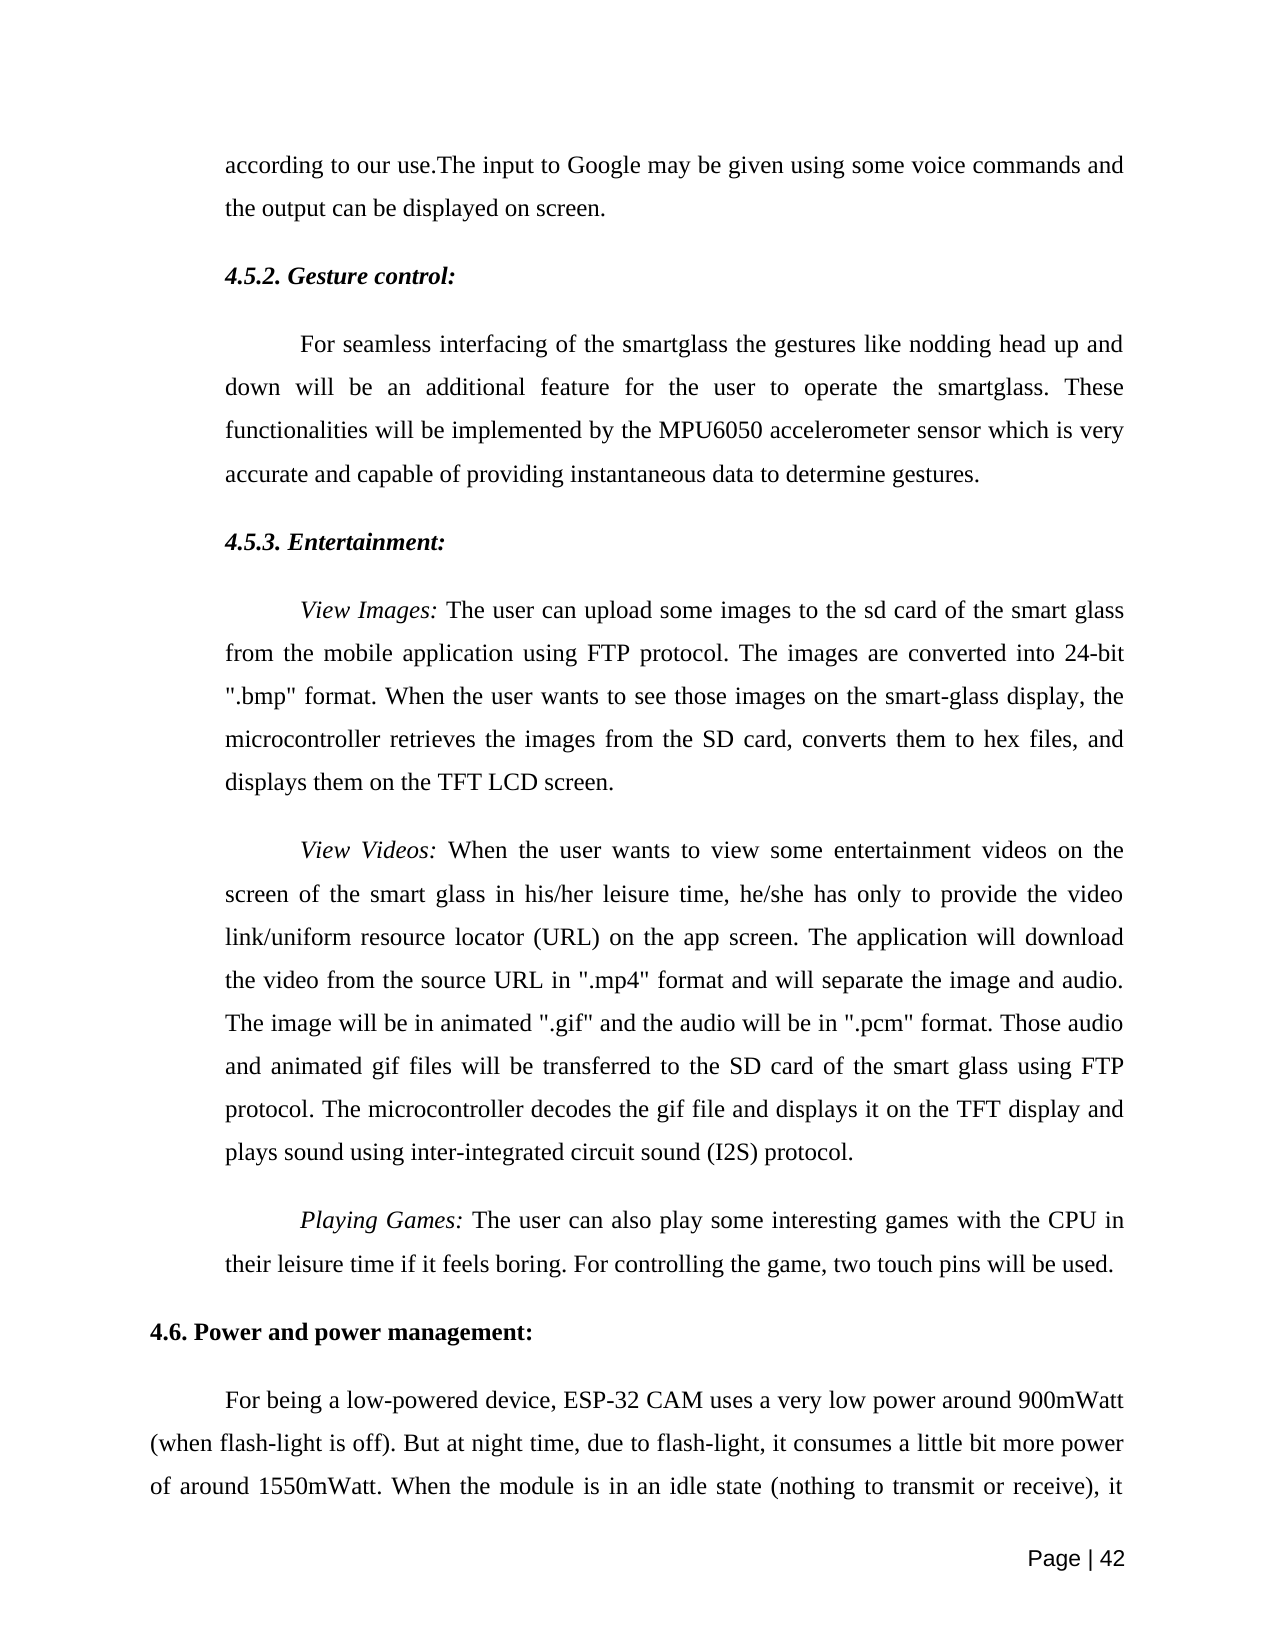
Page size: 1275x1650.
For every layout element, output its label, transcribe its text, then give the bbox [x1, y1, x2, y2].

text Playing Games: The user can also play some interesting games with the CPU in their leisure time if it feels boring. For controlling the game, two touch pins will be used. [225, 1206, 1125, 1277]
text View Images: The user can upload some images to the sd card of the smart glass from the mobile application using FTP protocol. The images are converted into 24-bit ".bmp" format. When the user wants to see those images on the smart-glass display, the microcontroller retrieves the images from the SD card, converts them to hex files, and displays them on the TFT LCD screen. [225, 595, 1125, 796]
text 4.5.3. Entertainment: [150, 527, 1125, 556]
text For seamless interfacing of the smartglass the gestures like nodding head up and down will be an additional feature for the user to operate the smartglass. These functionalities will be implemented by the MPU6050 accelerometer sensor which is very accurate and capable of providing instantaneous data to determine gestures. [225, 329, 1125, 487]
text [150, 1385, 1125, 1500]
text View Videos: When the user wants to view some entertainment videos on the screen of the smart glass in his/her leisure time, he/she has only to provide the video link/uniform resource locator (URL) on the app screen. The application will download the video from the source URL in ".mp4" format and will separate the image and audio. The image will be in animated ".gif" and the audio will be in ".pcm" format. Those audio and animated gif files will be transferred to the SD card of the smart glass using FTP protocol. The microcontroller decodes the gif file and displays it on the TFT display and plays sound using inter-integrated circuit sound (I2S) protocol. [225, 836, 1125, 1166]
text 4.6. Power and power management: [150, 1317, 1125, 1346]
text 4.5.2. Gesture control: [150, 261, 1125, 290]
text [225, 150, 1125, 222]
